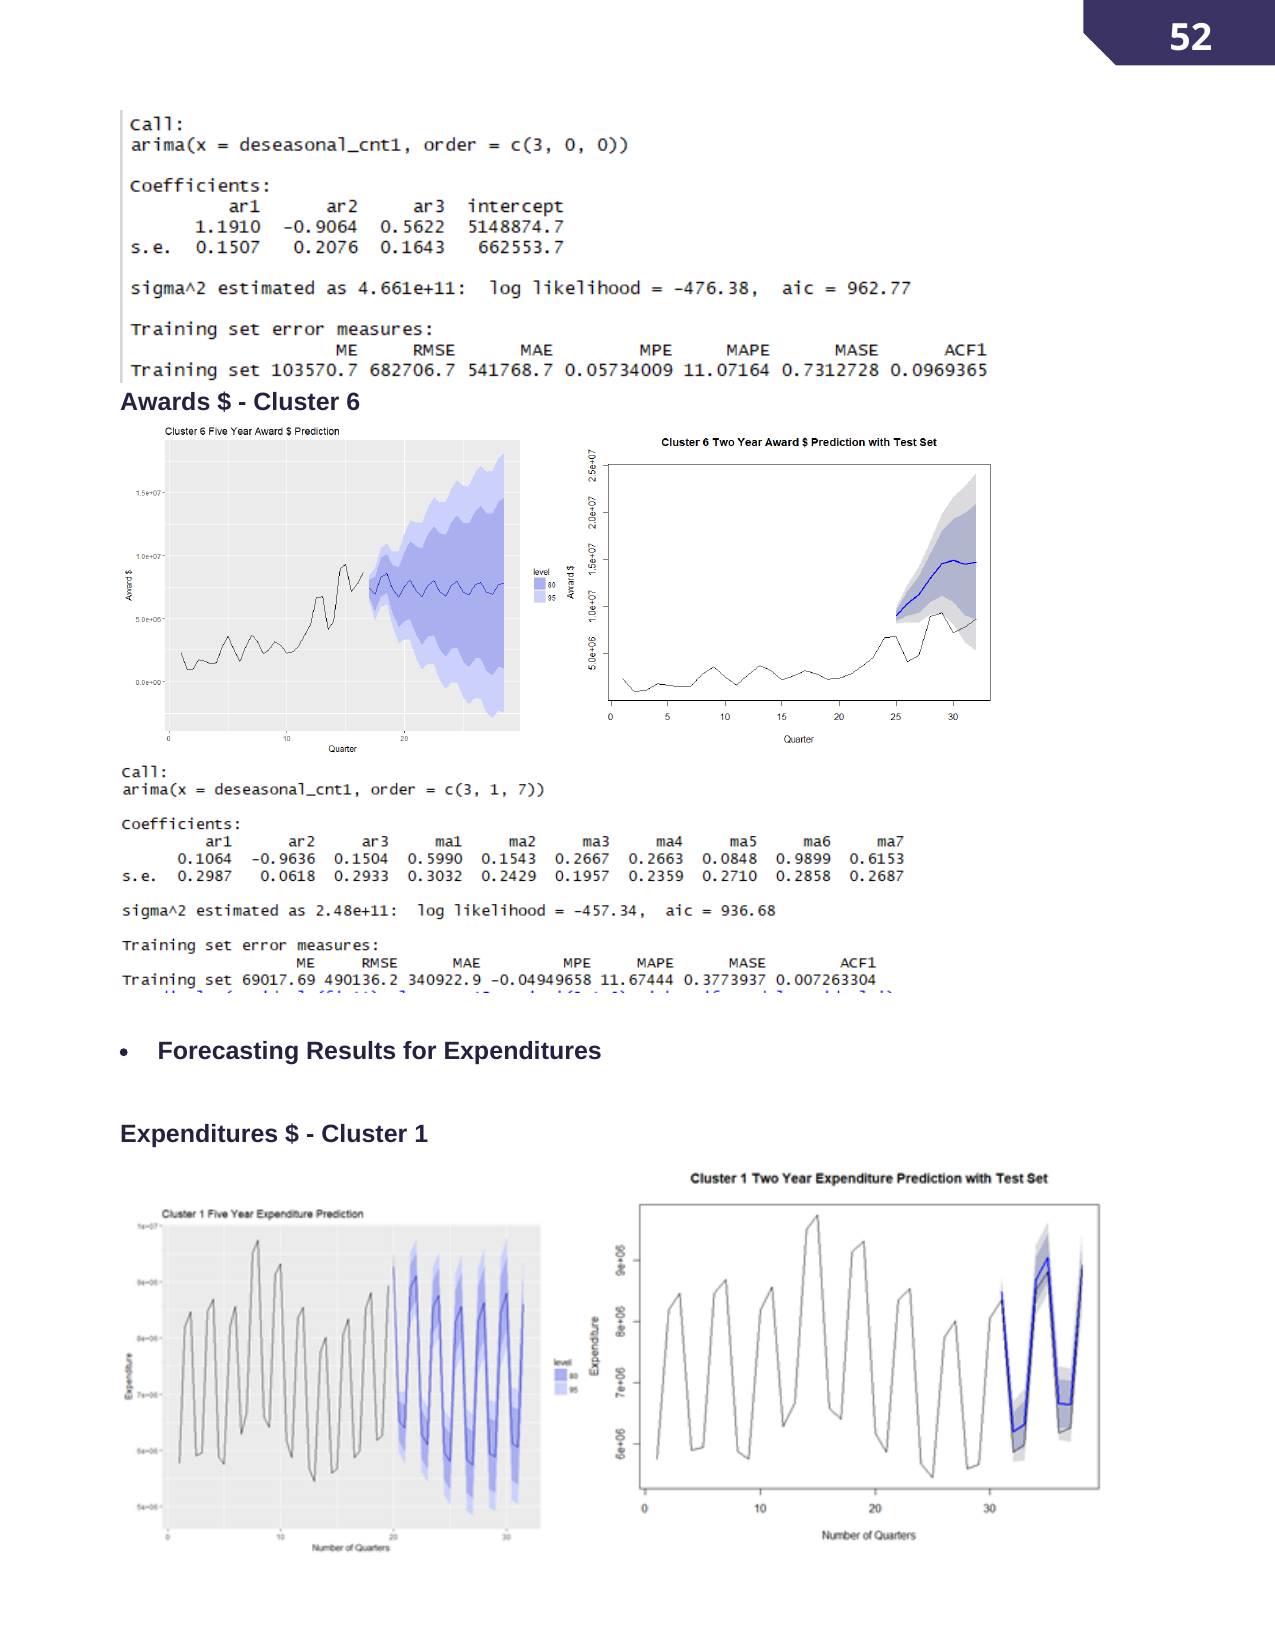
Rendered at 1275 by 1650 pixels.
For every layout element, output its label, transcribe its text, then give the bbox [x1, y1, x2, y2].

text Expenditures $ - Cluster 1 [120, 1119, 1155, 1147]
list Forecasting Results for Expenditures [120, 1036, 1155, 1065]
picture [120, 110, 1007, 383]
picture [120, 760, 922, 993]
picture [120, 1151, 1127, 1556]
text Awards $ - Cluster 6 [120, 387, 1155, 415]
picture [120, 419, 1013, 756]
